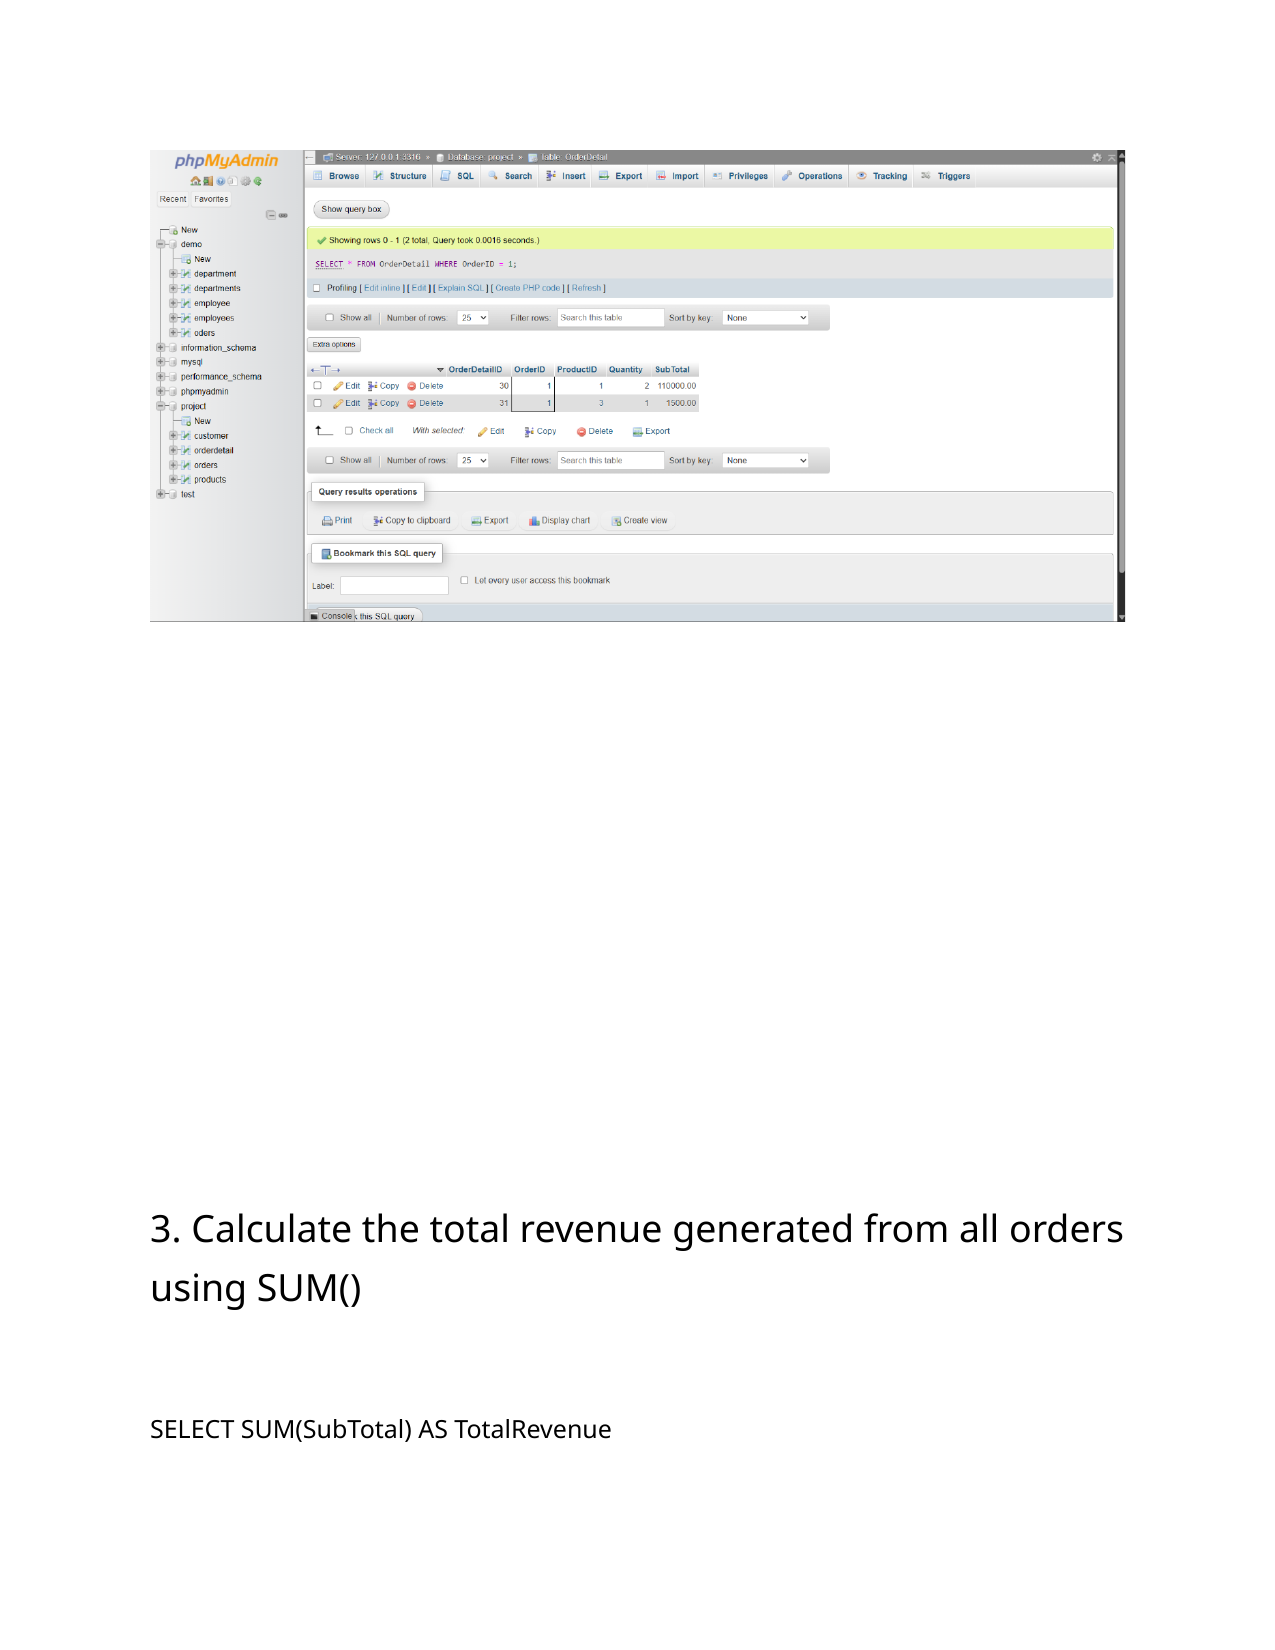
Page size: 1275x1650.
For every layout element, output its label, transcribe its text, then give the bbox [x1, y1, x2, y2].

picture [150, 150, 1125, 622]
text SELECT SUM(SubTotal) AS TotalRevenue [150, 1411, 1125, 1446]
text 3. Calculate the total revenue generated from all orders using SUM() [150, 1202, 1125, 1312]
